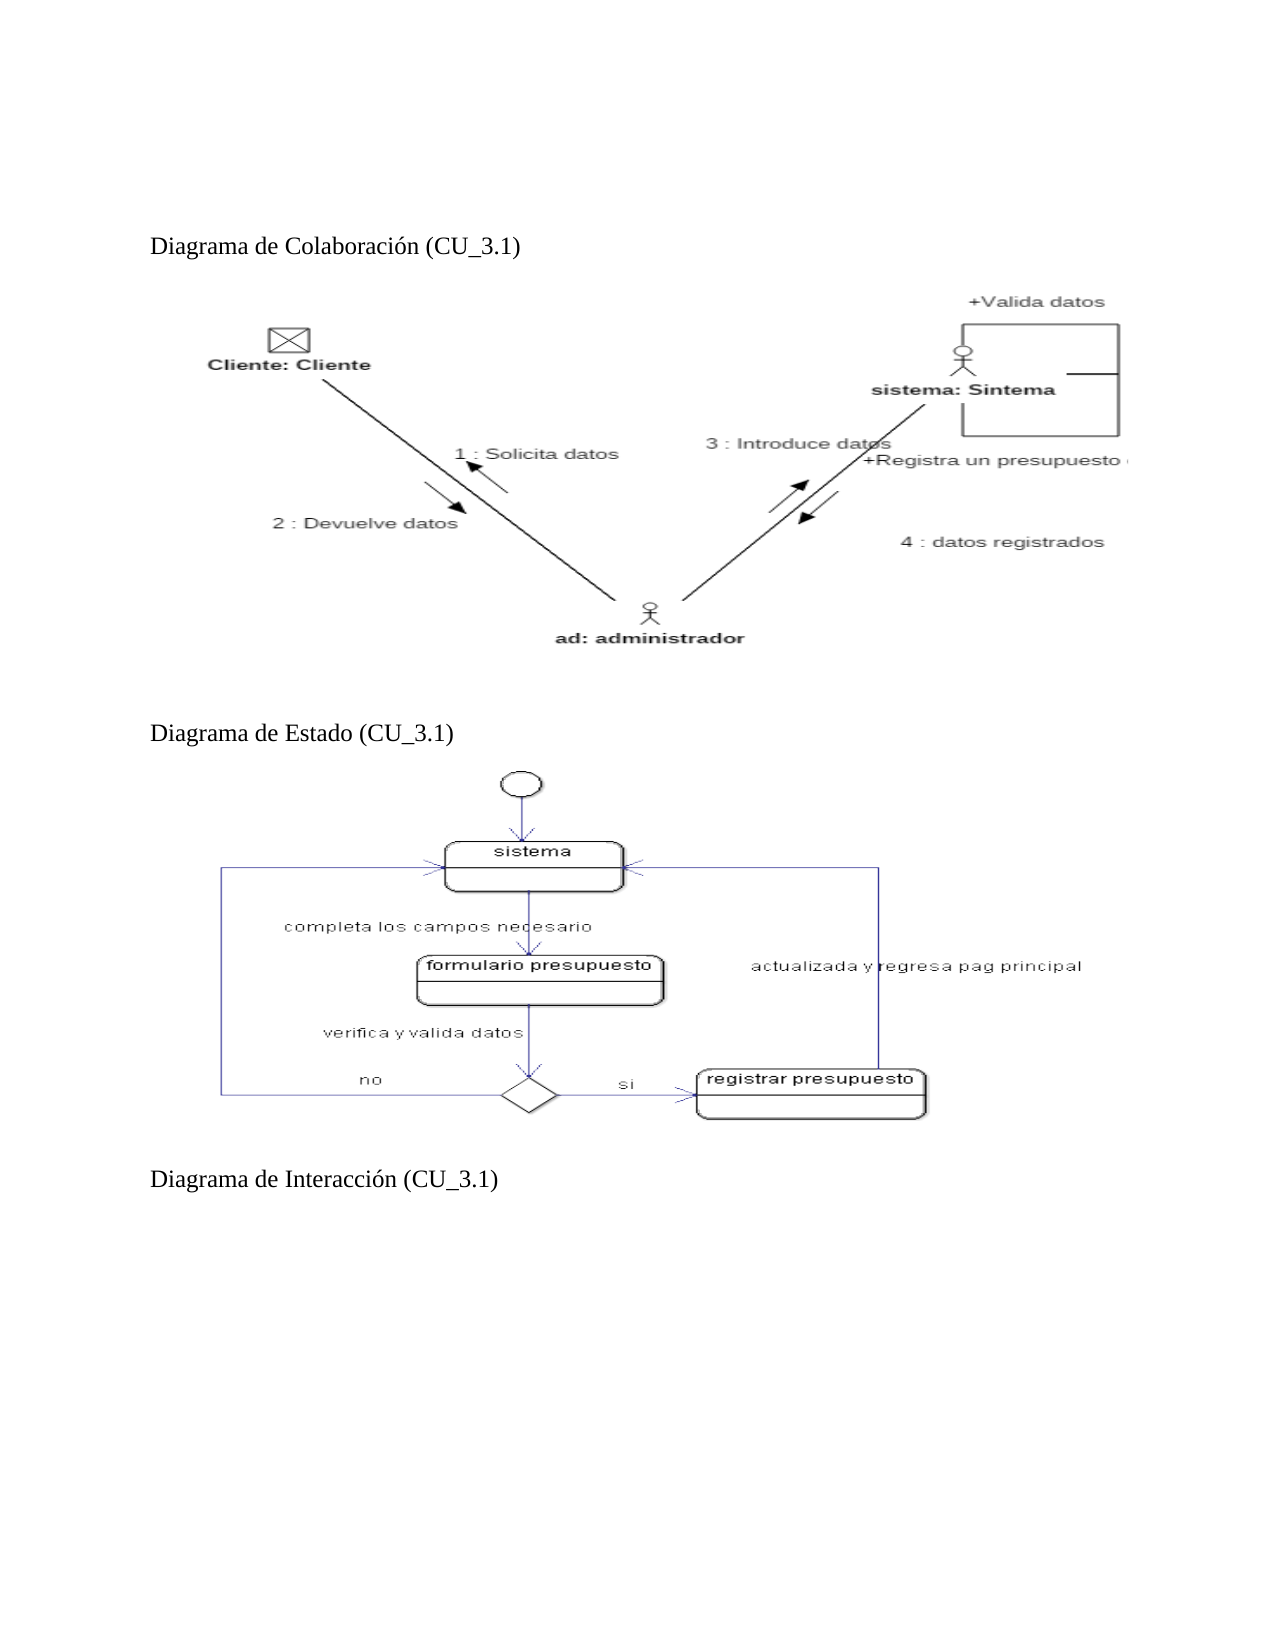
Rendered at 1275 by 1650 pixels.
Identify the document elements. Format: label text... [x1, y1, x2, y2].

picture [150, 284, 1129, 693]
text Diagrama de Interacción (CU_3.1) [150, 1164, 1125, 1193]
text Diagrama de Colaboración (CU_3.1) [150, 231, 1125, 260]
picture [164, 771, 1116, 1139]
text Diagrama de Estado (CU_3.1) [150, 718, 1125, 746]
